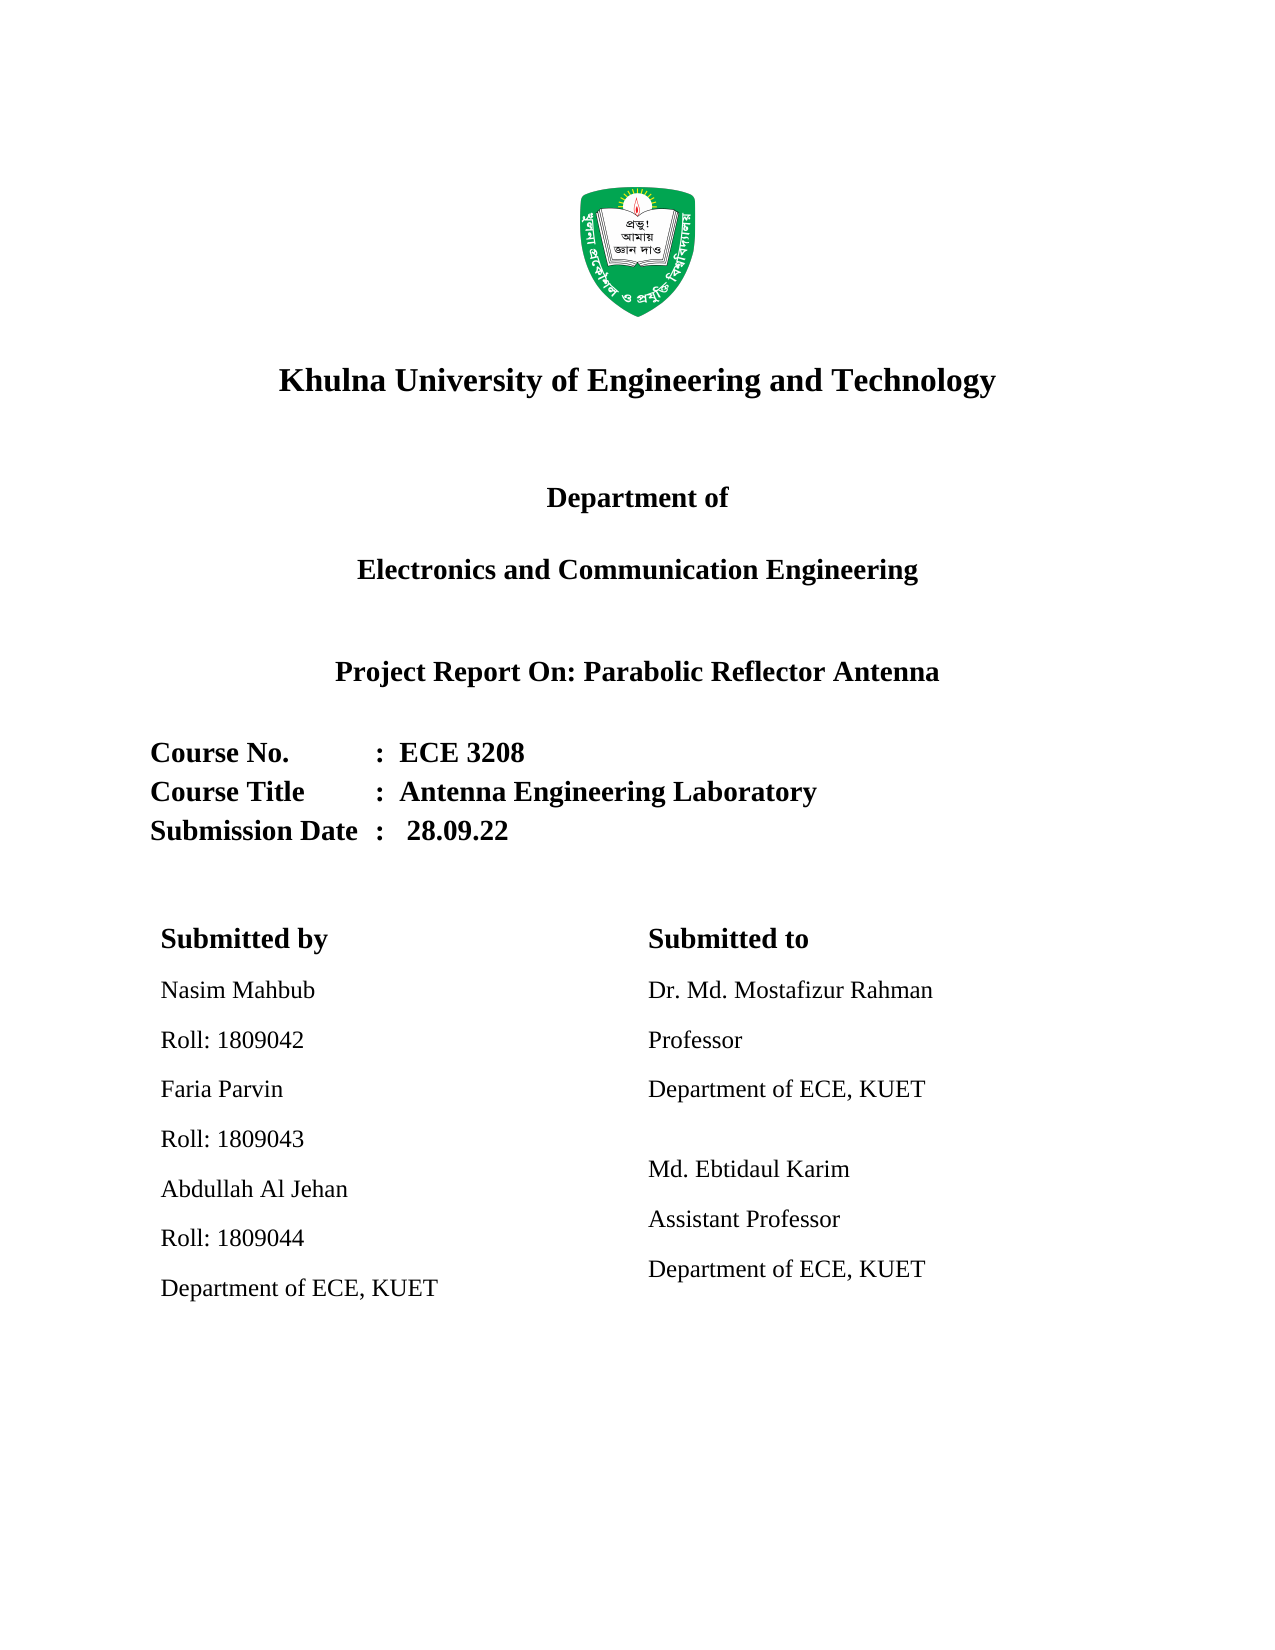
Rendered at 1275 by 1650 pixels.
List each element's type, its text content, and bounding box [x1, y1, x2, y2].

text Submission Date : 28.09.22 [150, 813, 1125, 846]
picture [580, 187, 696, 317]
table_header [638, 890, 1125, 1495]
subtitle Electronics and Communication Engineering [150, 552, 1125, 586]
subtitle Department of [150, 480, 1125, 514]
text Course Title : Antenna Engineering Laboratory [150, 774, 1125, 808]
subtitle Khulna University of Engineering and Technology [150, 360, 1125, 398]
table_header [150, 890, 637, 1495]
subtitle Project Report On: Parabolic Reflector Antenna [150, 654, 1125, 688]
text Course No. : ECE 3208 [150, 736, 1125, 769]
